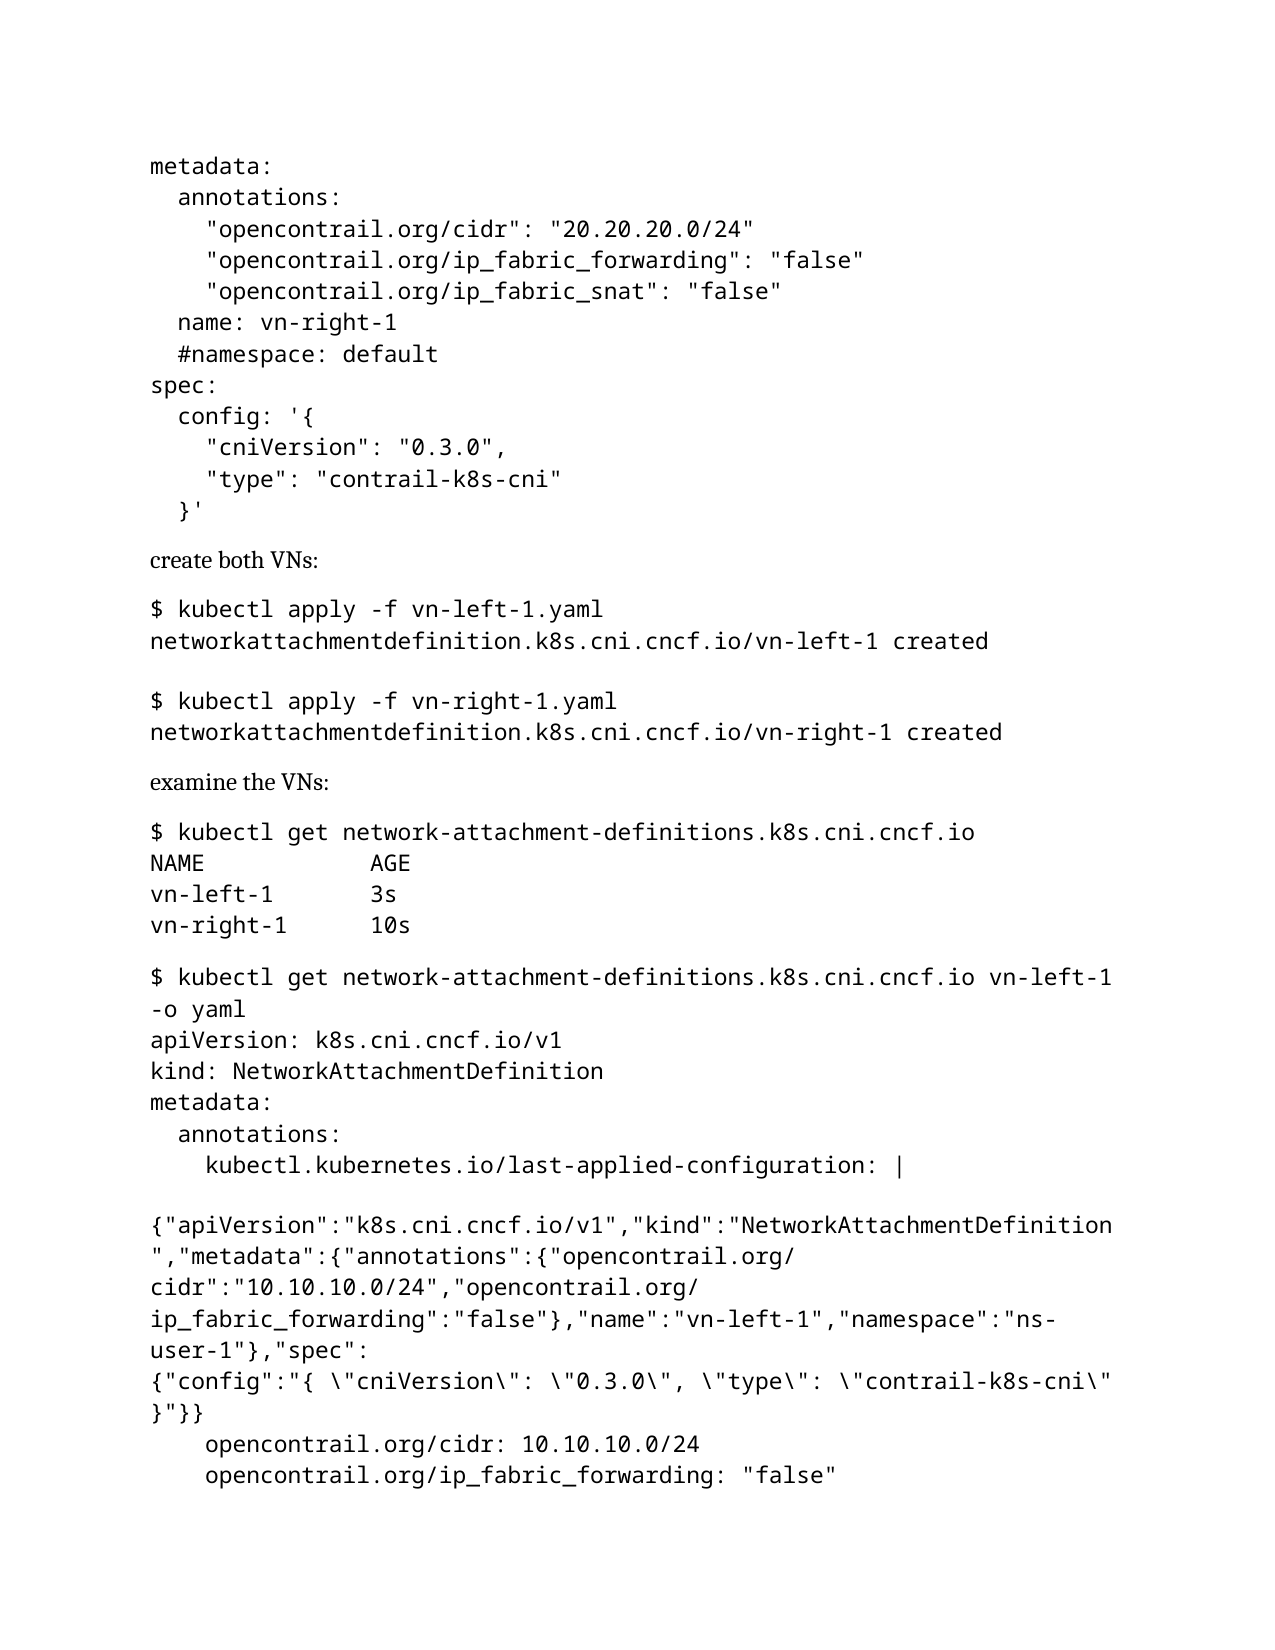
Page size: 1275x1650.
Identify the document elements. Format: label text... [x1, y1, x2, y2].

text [150, 150, 1125, 525]
text $ kubectl get network-attachment-definitions.k8s.cni.cncf.io NAME AGE vn-left-1 3s vn-right-1 10s [150, 815, 1125, 940]
text create both VNs: [150, 546, 1125, 574]
text $ kubectl apply -f vn-left-1.yaml networkattachmentdefinition.k8s.cni.cncf.io/vn-left-1 created $ kubectl apply -f vn-right-1.yaml networkattachmentdefinition.k8s.cni.cncf.io/vn-right-1 created [150, 593, 1125, 747]
text examine the VNs: [150, 768, 1125, 797]
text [150, 961, 1125, 1490]
